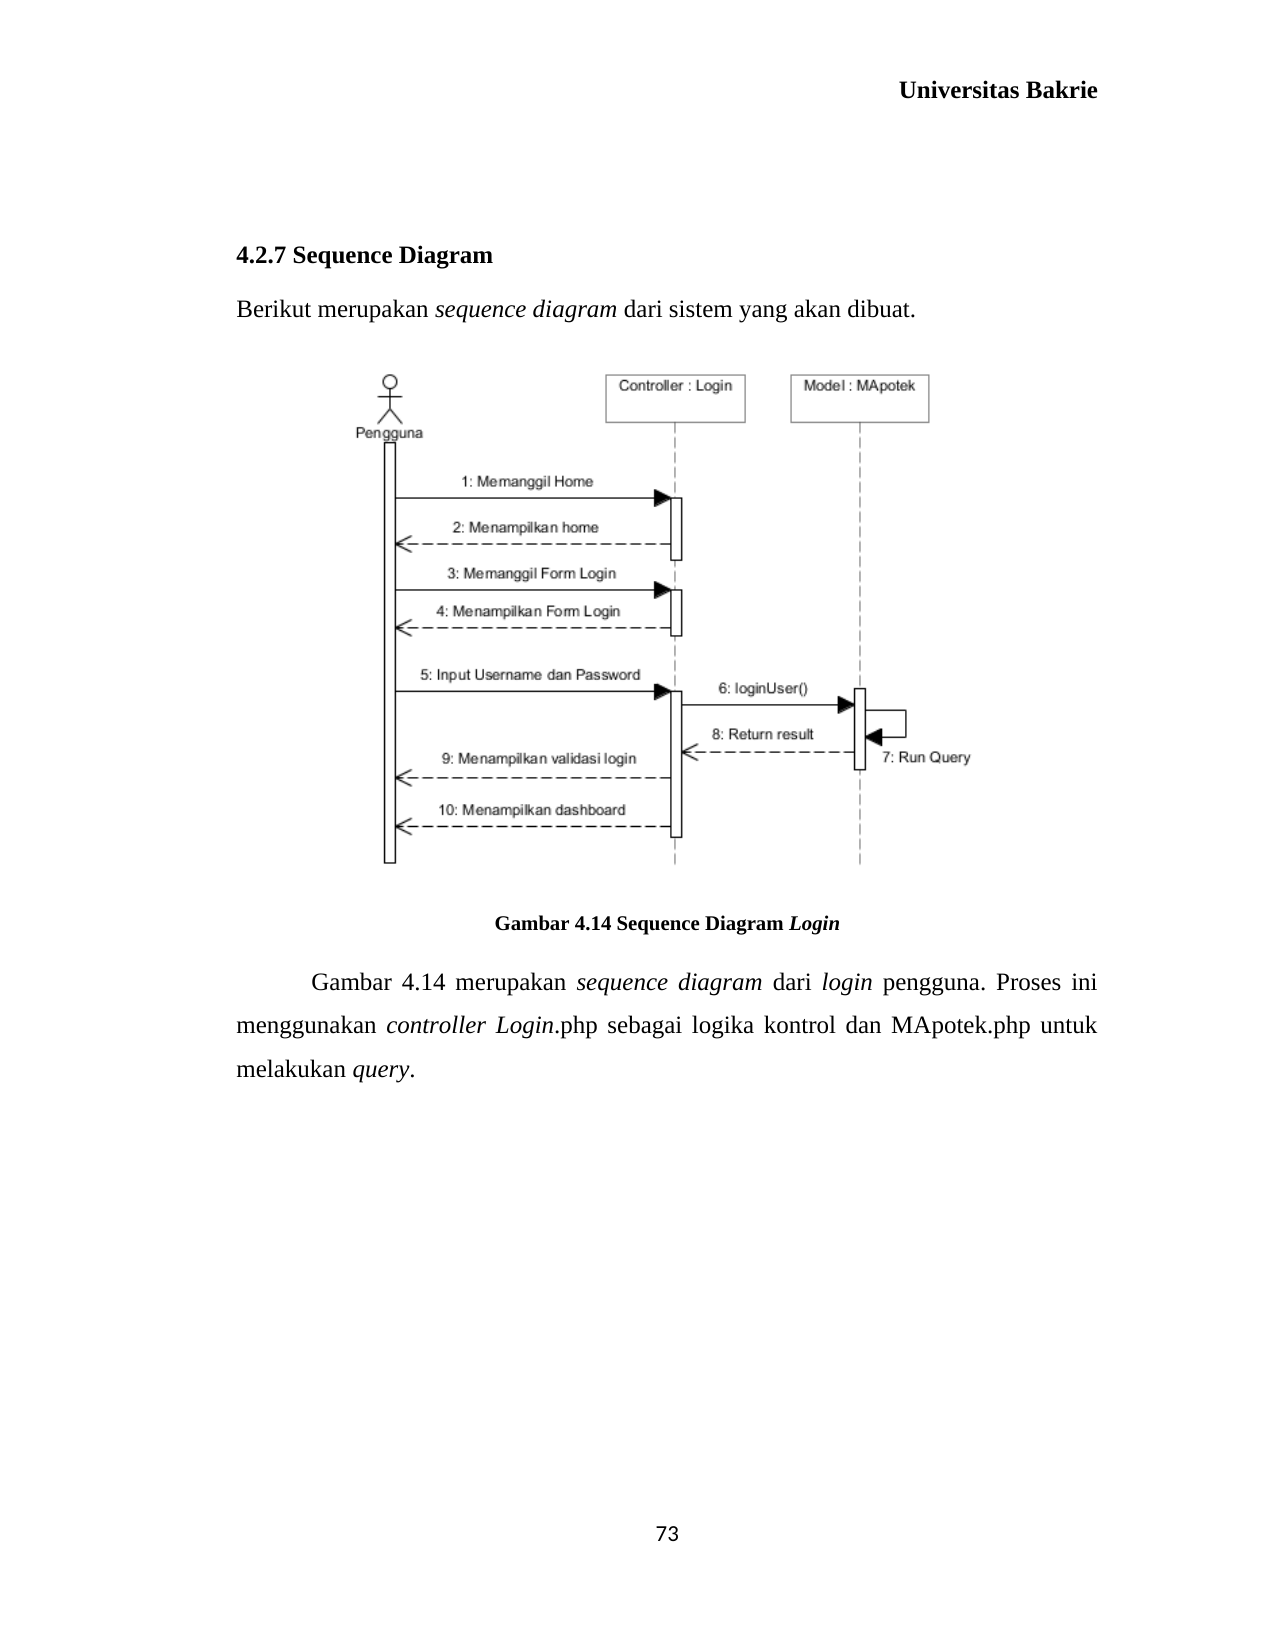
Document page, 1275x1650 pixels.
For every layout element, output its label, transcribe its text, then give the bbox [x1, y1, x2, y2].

text Berikut merupakan sequence diagram dari sistem yang akan dibuat. [236, 294, 1098, 323]
text Gambar 4.14 Sequence Diagram Login [236, 911, 1098, 934]
picture [353, 357, 981, 876]
subtitle 4.2.7 Sequence Diagram [236, 240, 1098, 269]
text Gambar 4.14 merupakan sequence diagram dari login pengguna. Proses ini menggunakan controller Login.php sebagai logika kontrol dan MApotek.php untuk melakukan query. [236, 967, 1098, 1082]
